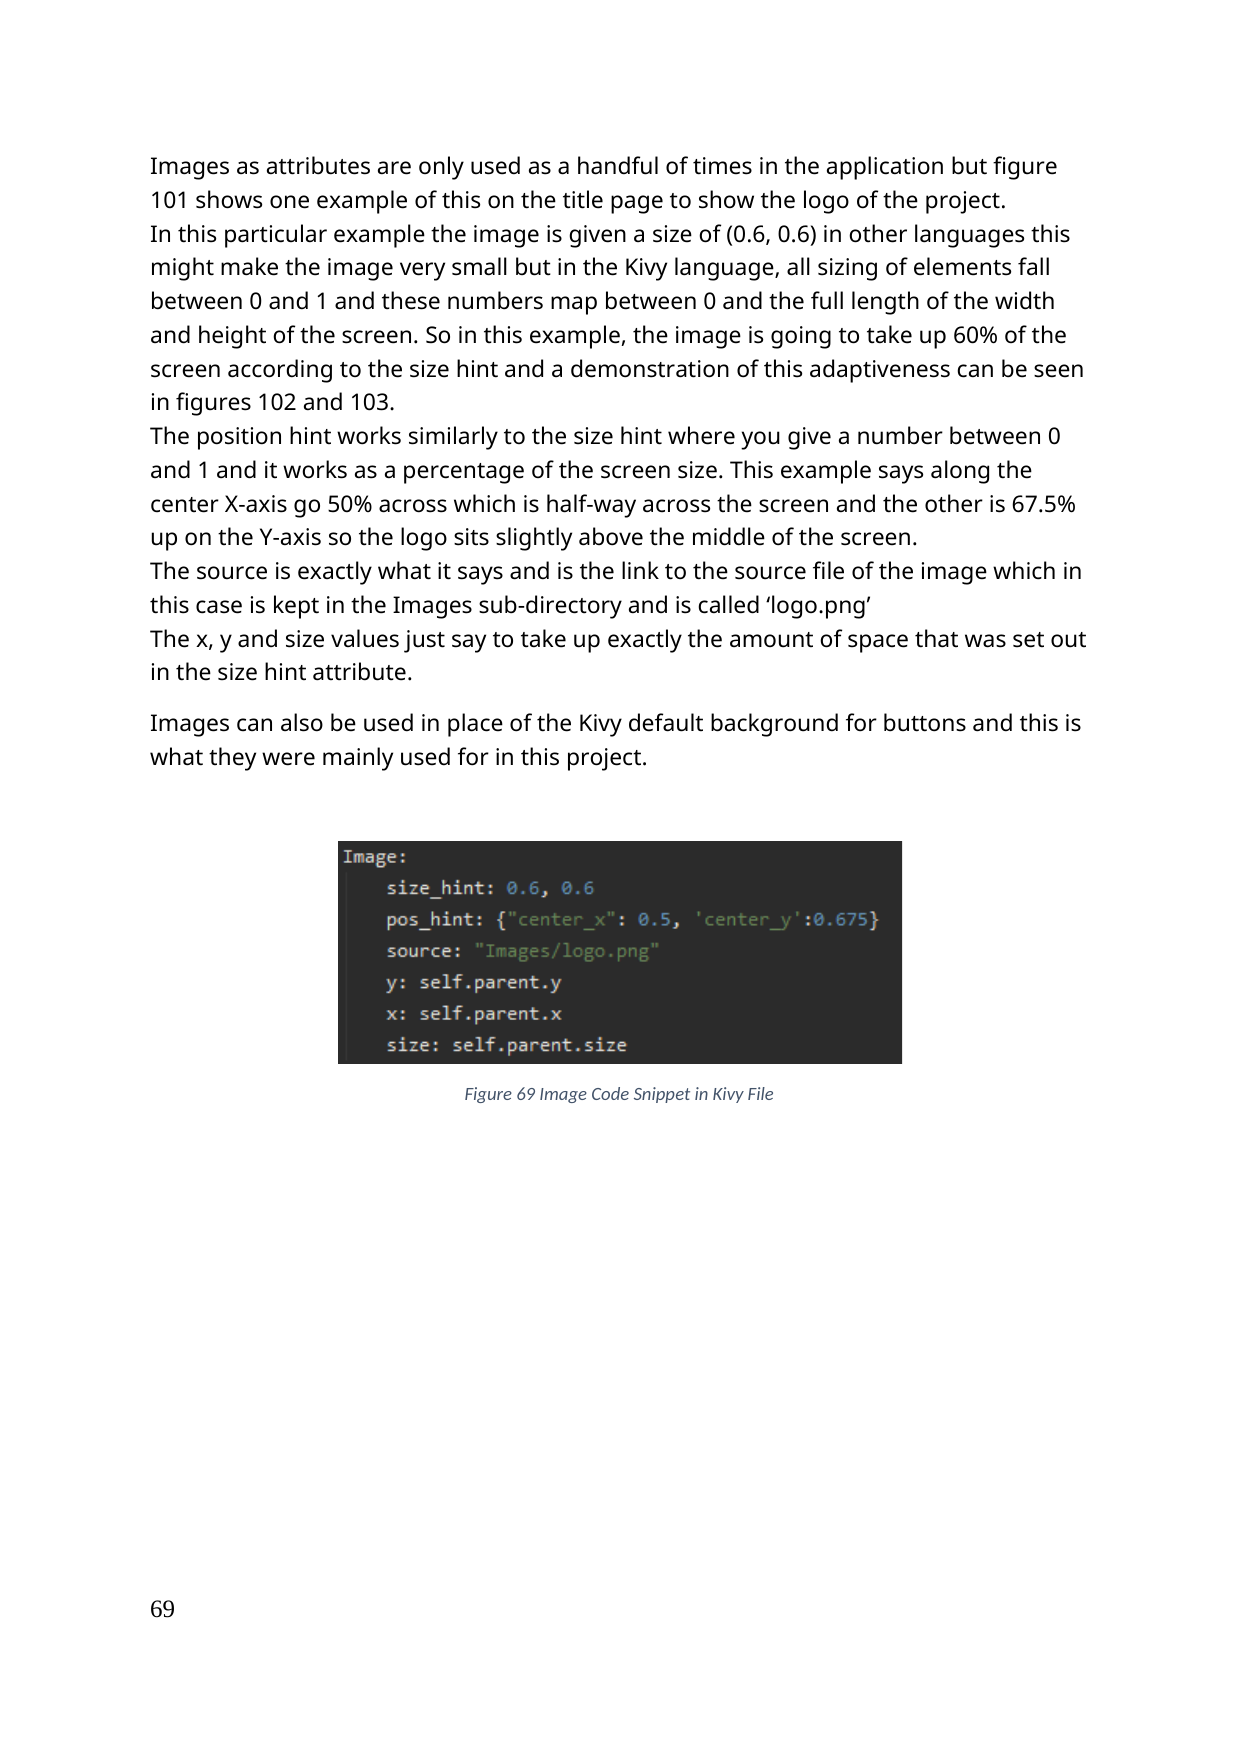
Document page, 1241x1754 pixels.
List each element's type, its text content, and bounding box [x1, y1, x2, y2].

text Images can also be used in place of the Kivy default background for buttons and this is what they were mainly used for in this project. [150, 707, 1090, 772]
text Images as attributes are only used as a handful of times in the application but figure 101 shows one example of this on the title page to show the logo of the project. In this particular example the image is given a size of (0.6, 0.6) in other languages this might make the image very small but in the Kivy language, all sizing of elements fall between 0 and 1 and these numbers map between 0 and the full length of the width and height of the screen. So in this example, the image is going to take up 60% of the screen according to the size hint and a demonstration of this adaptiveness can be seen in figures 102 and 103. The position hint works similarly to the size hint where you give a number between 0 and 1 and it works as a percentage of the screen size. This example says along the center X-axis go 50% across which is half-way across the screen and the other is 67.5% up on the Y-axis so the logo sits slightly above the middle of the screen. The source is exactly what it says and is the link to the source file of the image which in this case is kept in the Images sub-directory and is called ‘logo.png’ The x, y and size values just say to take up exactly the amount of space that was set out in the size hint attribute. [150, 150, 1090, 687]
picture [338, 841, 903, 1064]
text Figure 69 Image Code Snippet in Kivy File [150, 1082, 1090, 1105]
